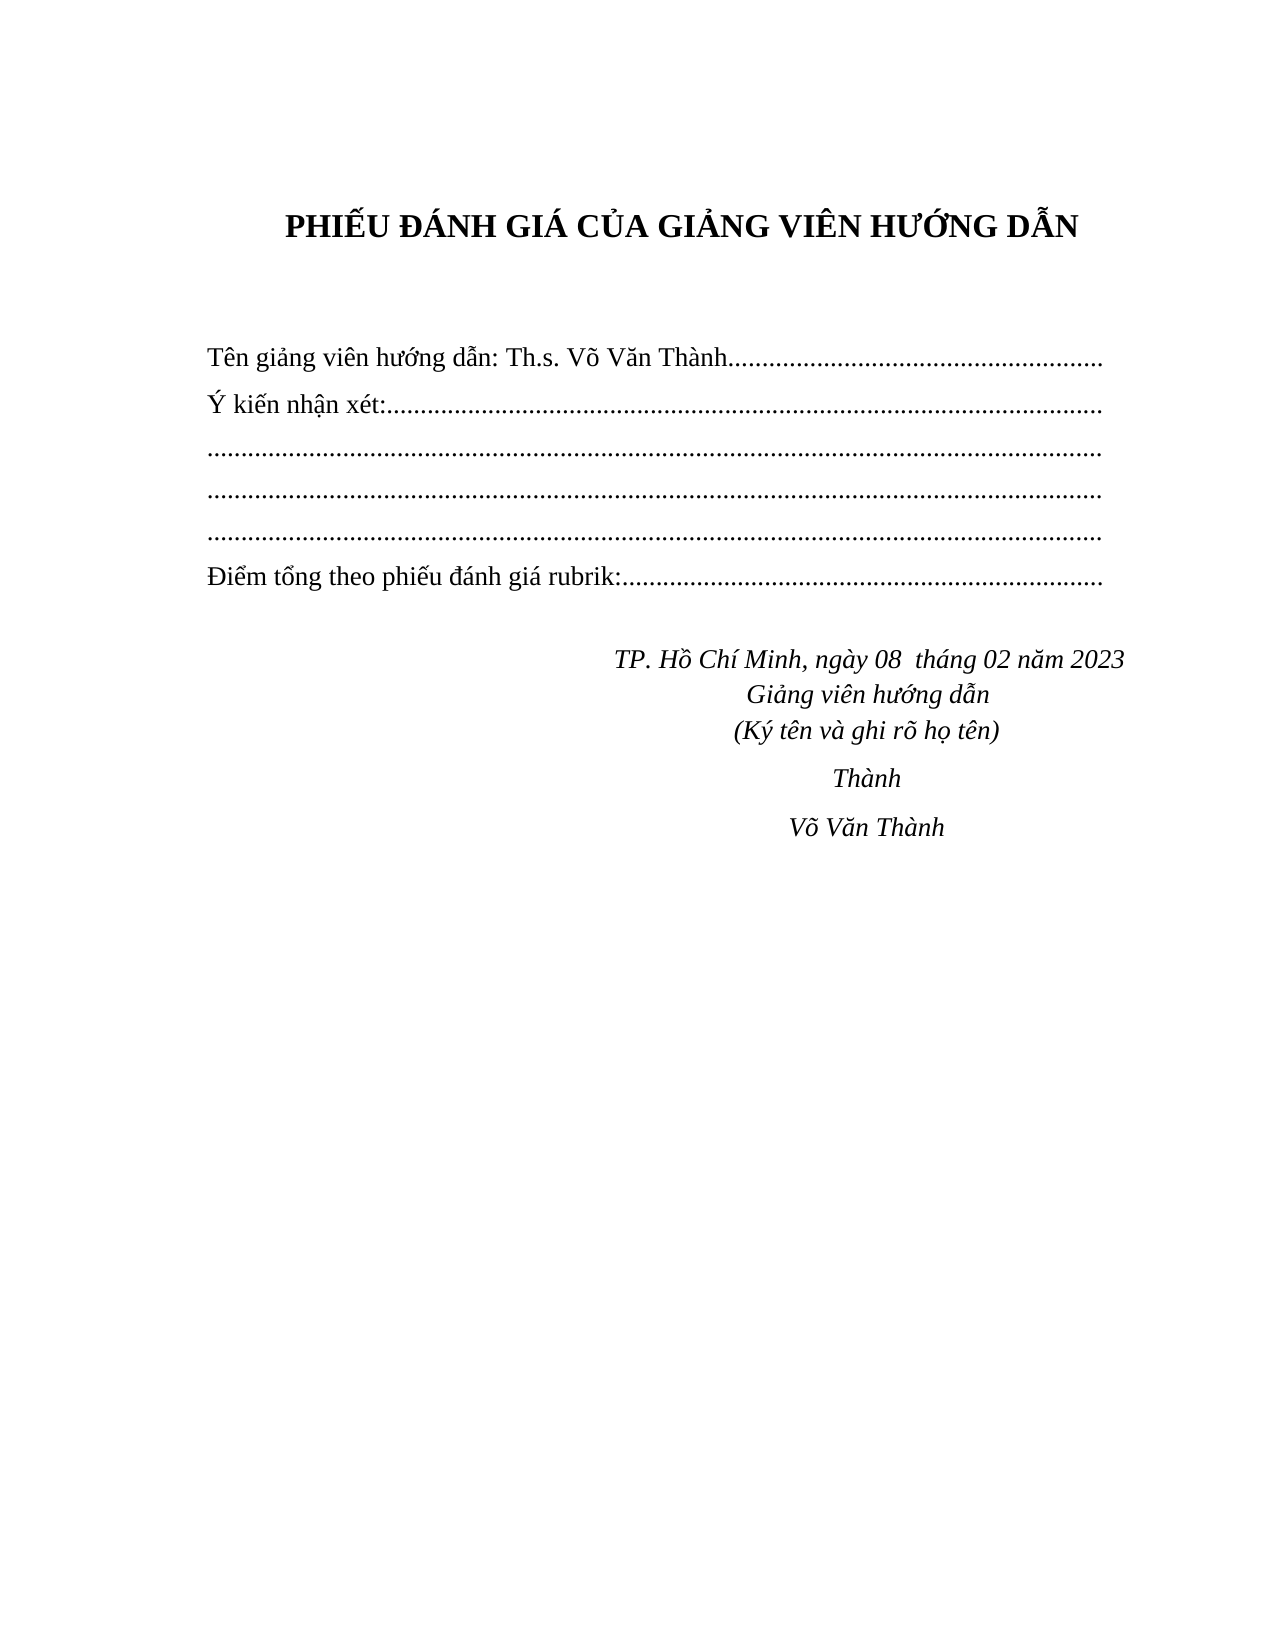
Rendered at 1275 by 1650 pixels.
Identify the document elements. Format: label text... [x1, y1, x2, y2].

text Thành [541, 763, 1157, 794]
text Điểm tổng theo phiếu đánh giá rubrik: [207, 561, 1157, 592]
text Võ Văn Thành [541, 811, 1157, 842]
text Ý kiến nhận xét: [207, 388, 1157, 419]
text PHIẾU ĐÁNH GIÁ CỦA GIẢNG VIÊN HƯỚNG DẪN [207, 207, 1157, 245]
text Giảng viên hướng dẫn [582, 679, 1157, 710]
text (Ký tên và ghi rõ họ tên) [541, 714, 1157, 746]
text Tên giảng viên hướng dẫn: Th.s. Võ Văn Thành [207, 342, 1157, 373]
text TP. Hồ Chí Minh, ngày 08 tháng 02 năm 2023 [582, 643, 1157, 674]
